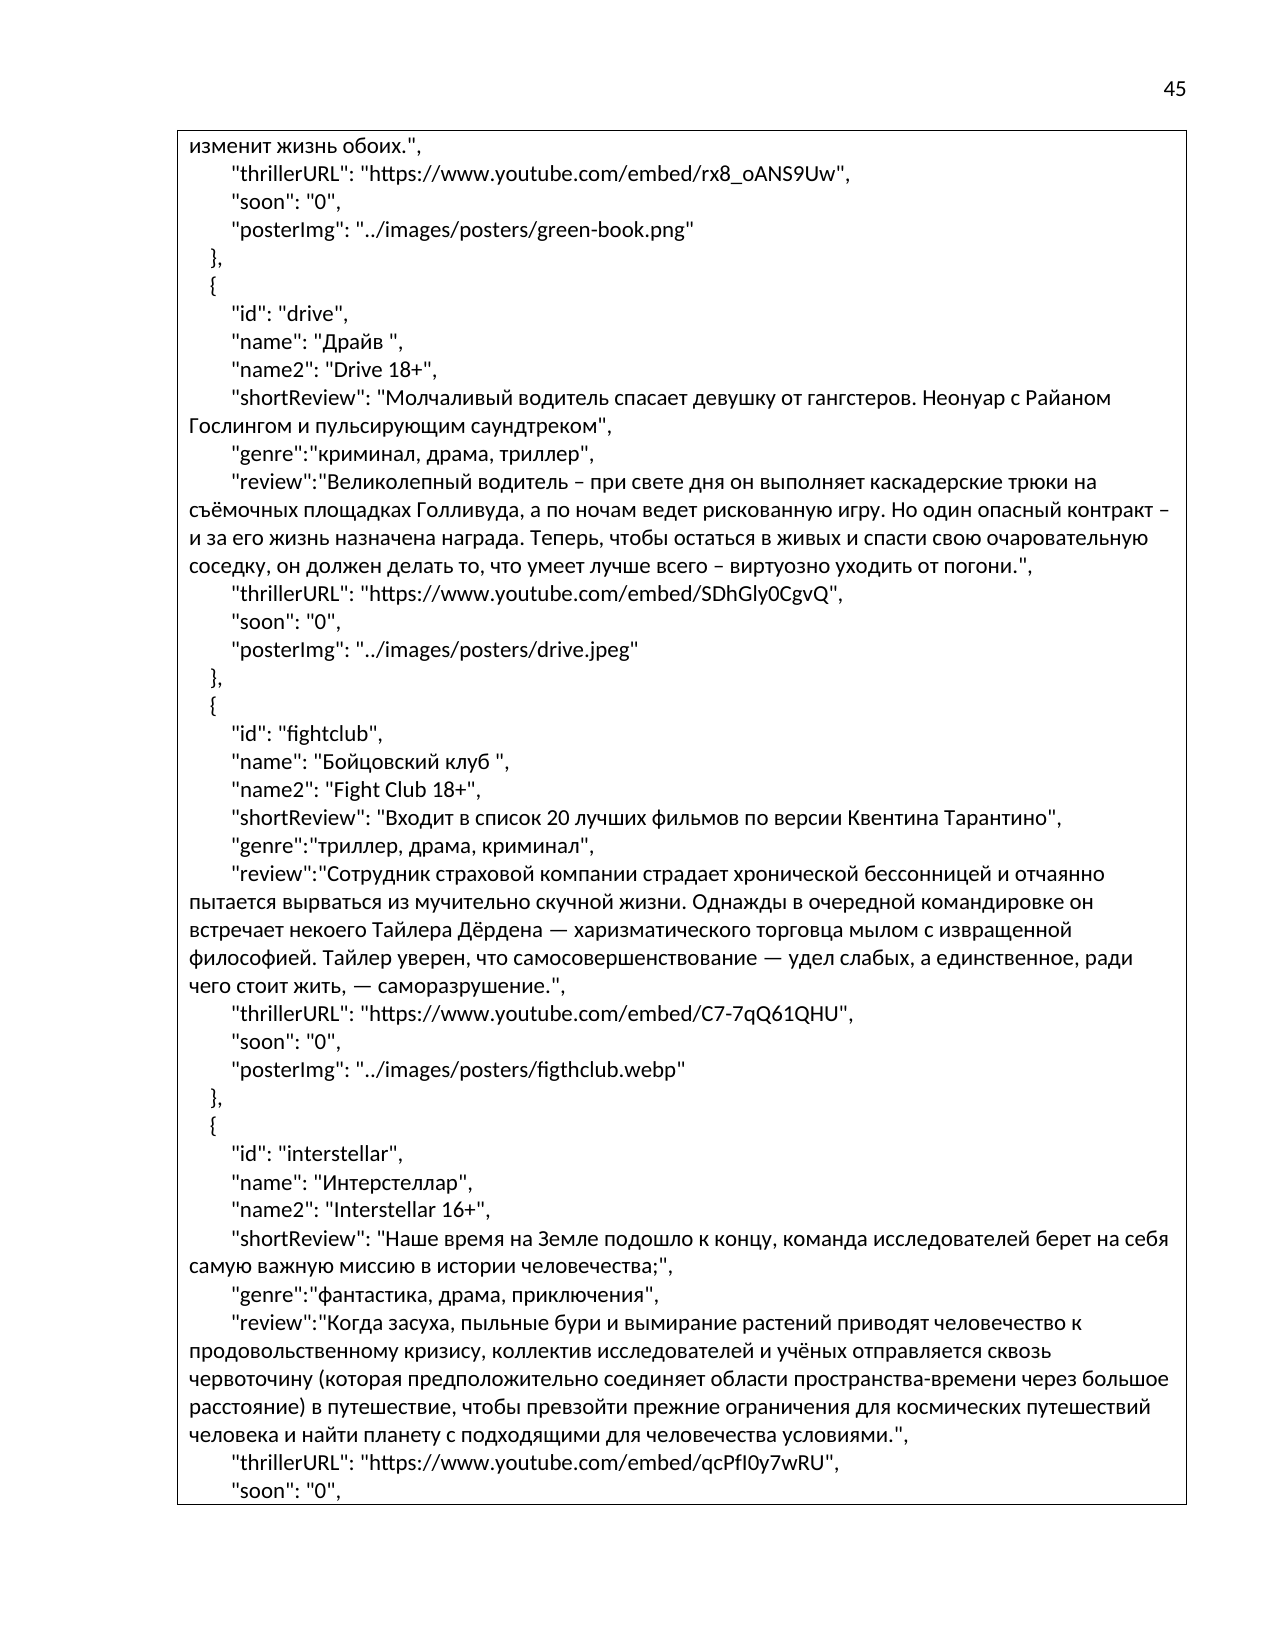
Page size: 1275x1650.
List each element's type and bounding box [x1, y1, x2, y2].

table_header [178, 131, 1186, 1504]
